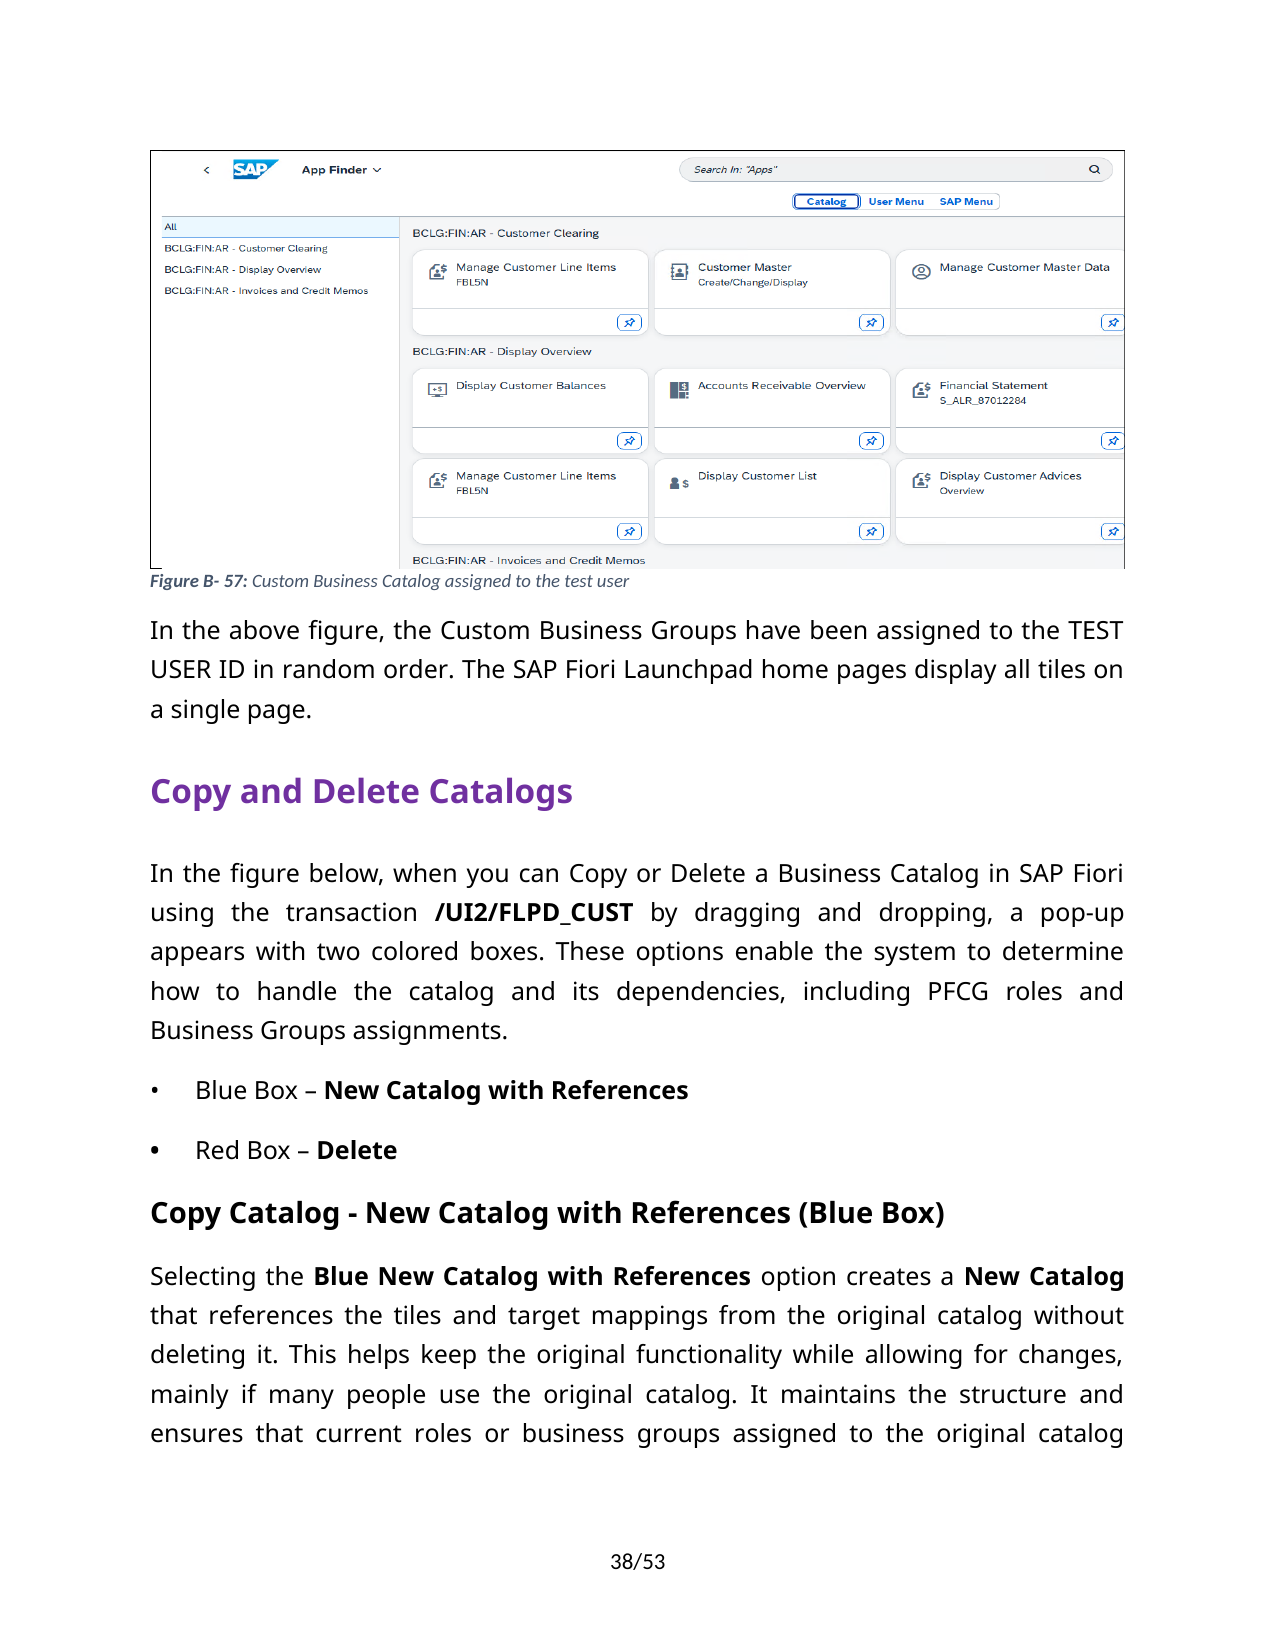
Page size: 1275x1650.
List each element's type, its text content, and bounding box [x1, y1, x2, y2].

text In the above figure, the Custom Business Groups have been assigned to the TEST USER ID in random order. The SAP Fiori Launchpad home pages display all tiles on a single page. [150, 613, 1125, 725]
list Blue Box – New Catalog with References [150, 1072, 1125, 1106]
text Copy Catalog - New Catalog with References (Blue Box) [150, 1192, 1125, 1232]
table_header [151, 151, 161, 568]
list Red Box – Delete [150, 1132, 1125, 1166]
text In the figure below, when you can Copy or Delete a Business Catalog in SAP Fiori using the transaction /UI2/FLPD_CUST by dragging and dropping, a pop-up appears with two colored boxes. These options enable the system to determine how to handle the catalog and its dependencies, including PFCG roles and Business Groups assignments. [150, 856, 1125, 1046]
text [150, 1259, 1125, 1449]
picture [161, 151, 1125, 569]
text Figure B- 57: Custom Business Catalog assigned to the test user [150, 569, 1125, 592]
subtitle Copy and Delete Catalogs [150, 768, 1125, 813]
